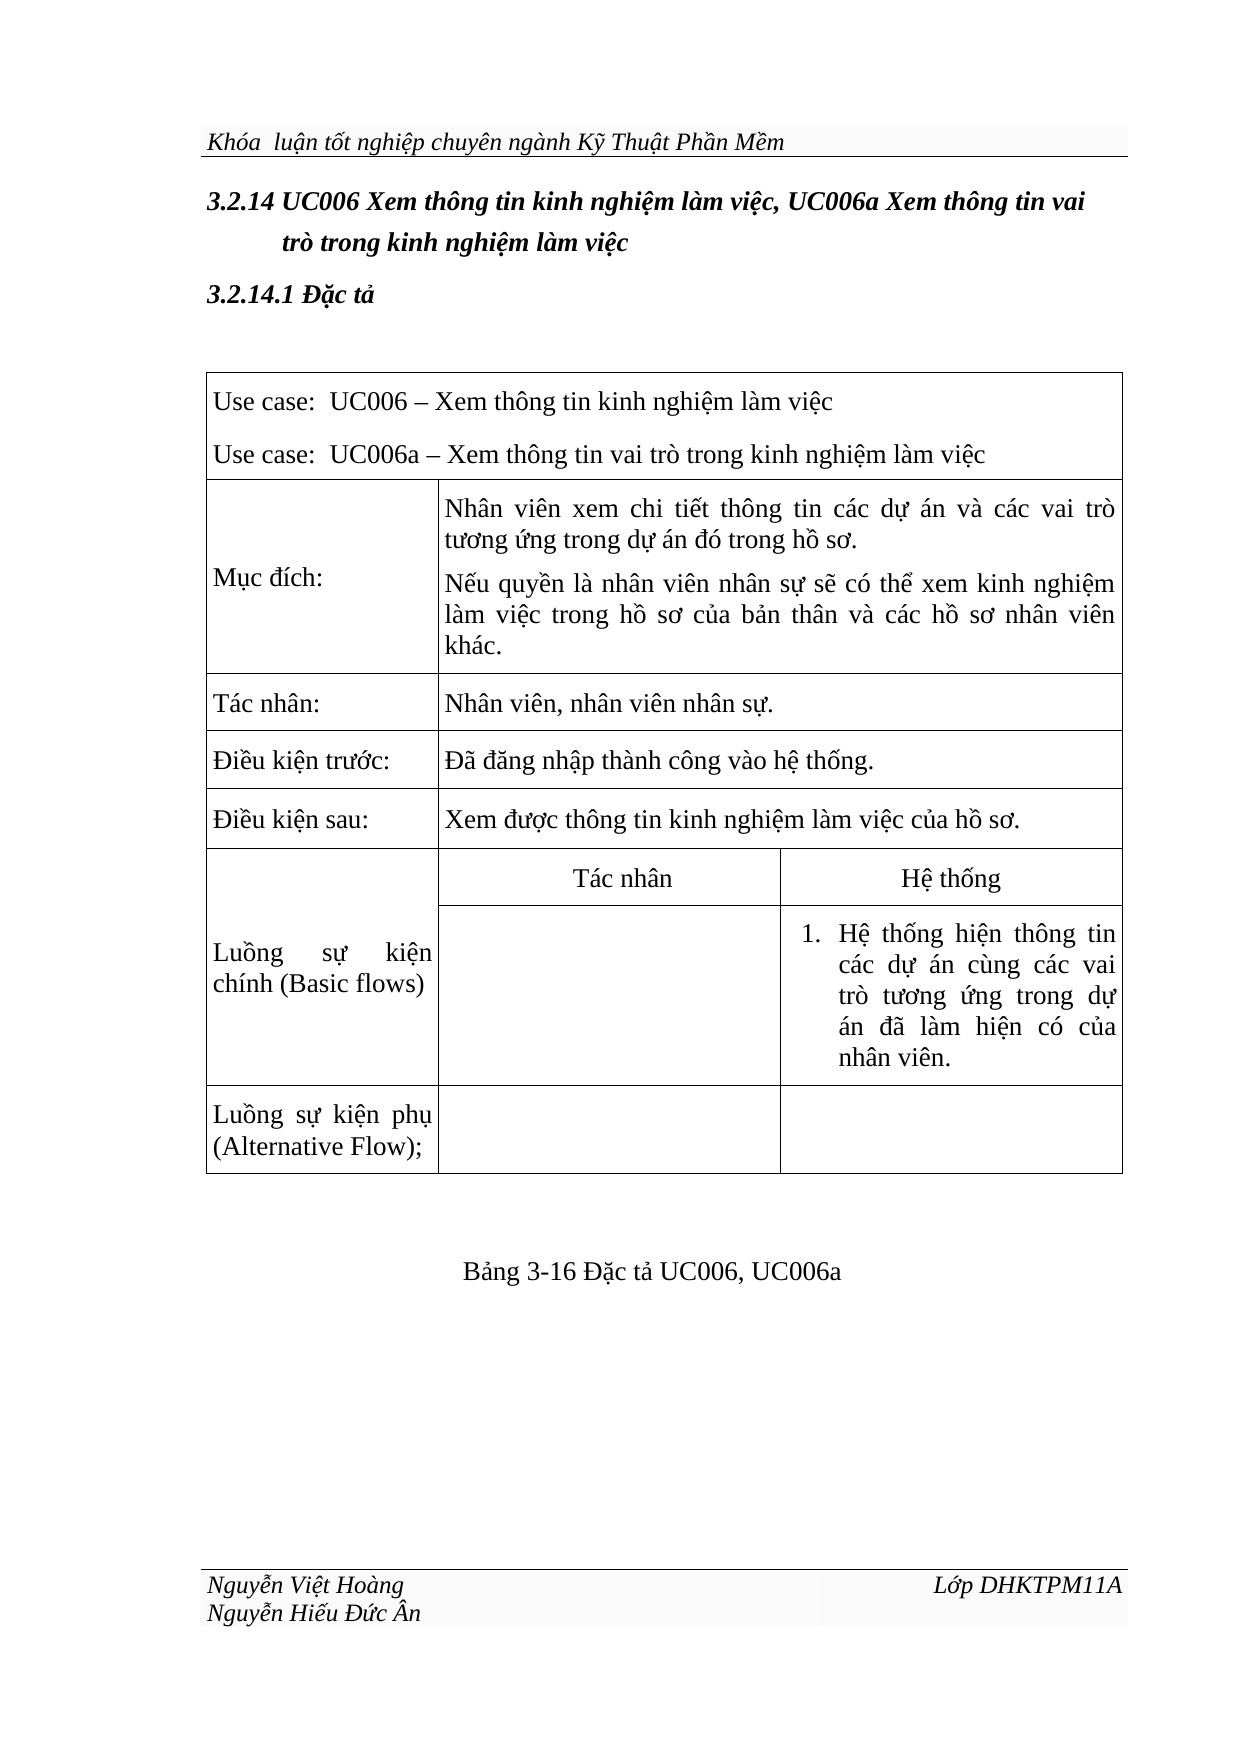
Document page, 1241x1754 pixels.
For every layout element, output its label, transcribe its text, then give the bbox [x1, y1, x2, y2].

table_cell Điều kiện sau: [207, 789, 438, 848]
table_header Use case: UC006 – Xem thông tin kinh nghiệm làm việc Use case: UC006a – Xem thông tin vai trò trong kinh nghiệm làm việc [207, 373, 1122, 479]
table_cell Xem được thông tin kinh nghiệm làm việc của hồ sơ. [439, 789, 1122, 848]
table_cell Tác nhân [439, 849, 780, 905]
table_cell Hệ thống hiện thông tin các dự án cùng các vai trò tương ứng trong dự án đã làm hiện có của nhân viên. [781, 906, 1122, 1085]
text Bảng 3-16 Đặc tả UC006, UC006a [462, 1255, 842, 1286]
table_cell Hệ thống [781, 849, 1122, 905]
table_cell Nhân viên xem chi tiết thông tin các dự án và các vai trò tương ứng trong dự án đó trong hồ sơ. Nếu quyền là nhân viên nhân sự sẽ có thể xem kinh nghiệm làm việc trong hồ sơ của bản thân và các hồ sơ nhân viên khác. [439, 480, 1122, 673]
table_cell [439, 1086, 780, 1173]
table_cell Điều kiện trước: [207, 731, 438, 787]
table_cell Đã đăng nhập thành công vào hệ thống. [439, 731, 1122, 787]
subtitle Đặc tả [207, 279, 1122, 310]
table_cell Mục đích: [207, 480, 438, 673]
table_cell Luồng sự kiện phụ (Alternative Flow); [207, 1086, 438, 1173]
table_cell [439, 906, 780, 1085]
subtitle UC006 Xem thông tin kinh nghiệm làm việc, UC006a Xem thông tin vai trò trong kinh nghiệm làm việc [207, 185, 1122, 257]
table_cell [781, 1086, 1122, 1173]
table_cell Nhân viên, nhân viên nhân sự. [439, 674, 1122, 730]
table_cell Luồng sự kiện chính (Basic flows) [207, 849, 438, 1085]
table_cell Tác nhân: [207, 674, 438, 730]
